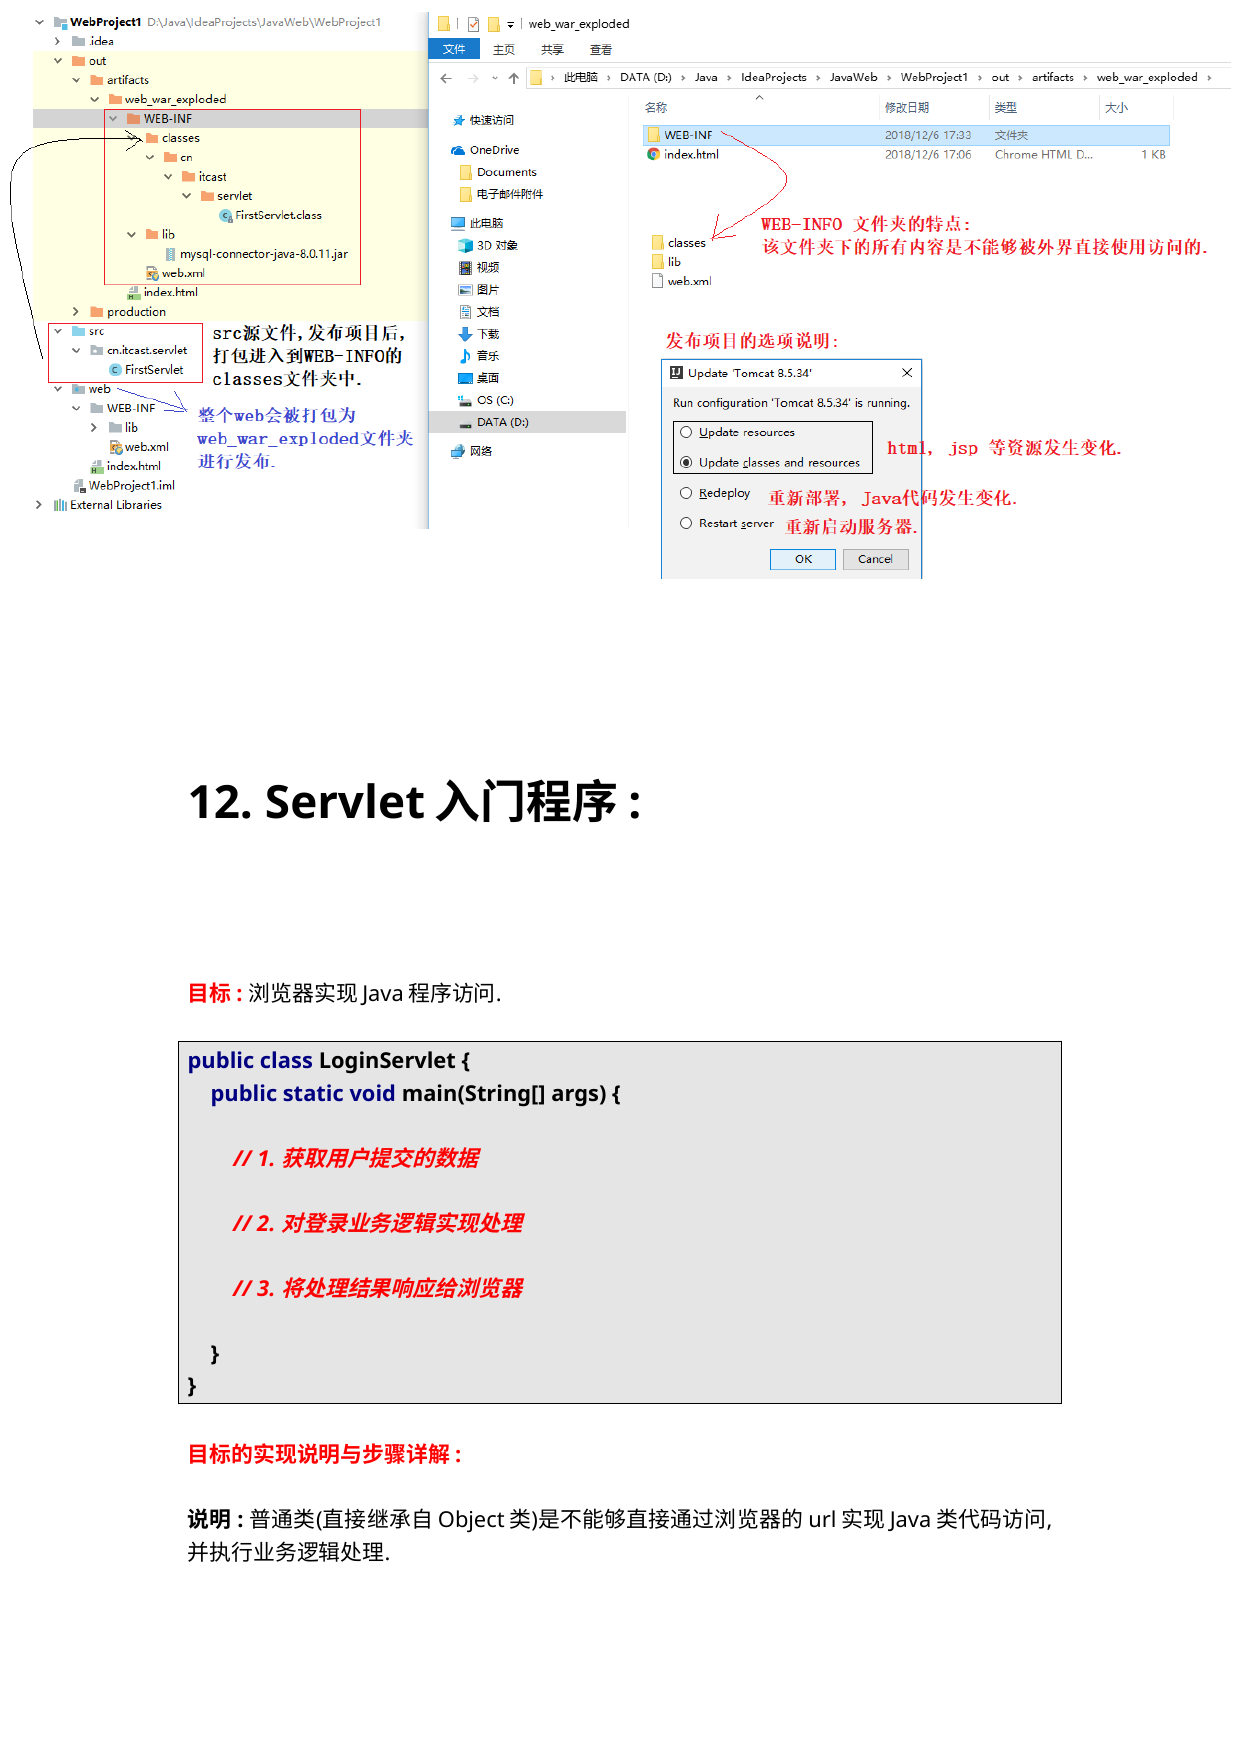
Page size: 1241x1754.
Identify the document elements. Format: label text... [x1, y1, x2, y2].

subtitle 12. Servlet入门程序 : [187, 750, 1053, 847]
text 目标的实现说明与步骤详解 : [187, 1437, 1053, 1469]
text public class LoginServlet { public static void main(String[] args) { // 1. 获取用户提交的数据 // 2. 对登录业务逻辑实现处理 // 3. 将处理结果响应给浏览器 } } [179, 1042, 1061, 1403]
text 目标 : 浏览器实现Java程序访问. [187, 976, 1053, 1008]
picture [0, 0, 1241, 592]
text 说明 : 普通类(直接继承自Object类)是不能够直接通过浏览器的url实现Java类代码访问,并执行业务逻辑处理. [187, 1502, 1053, 1567]
